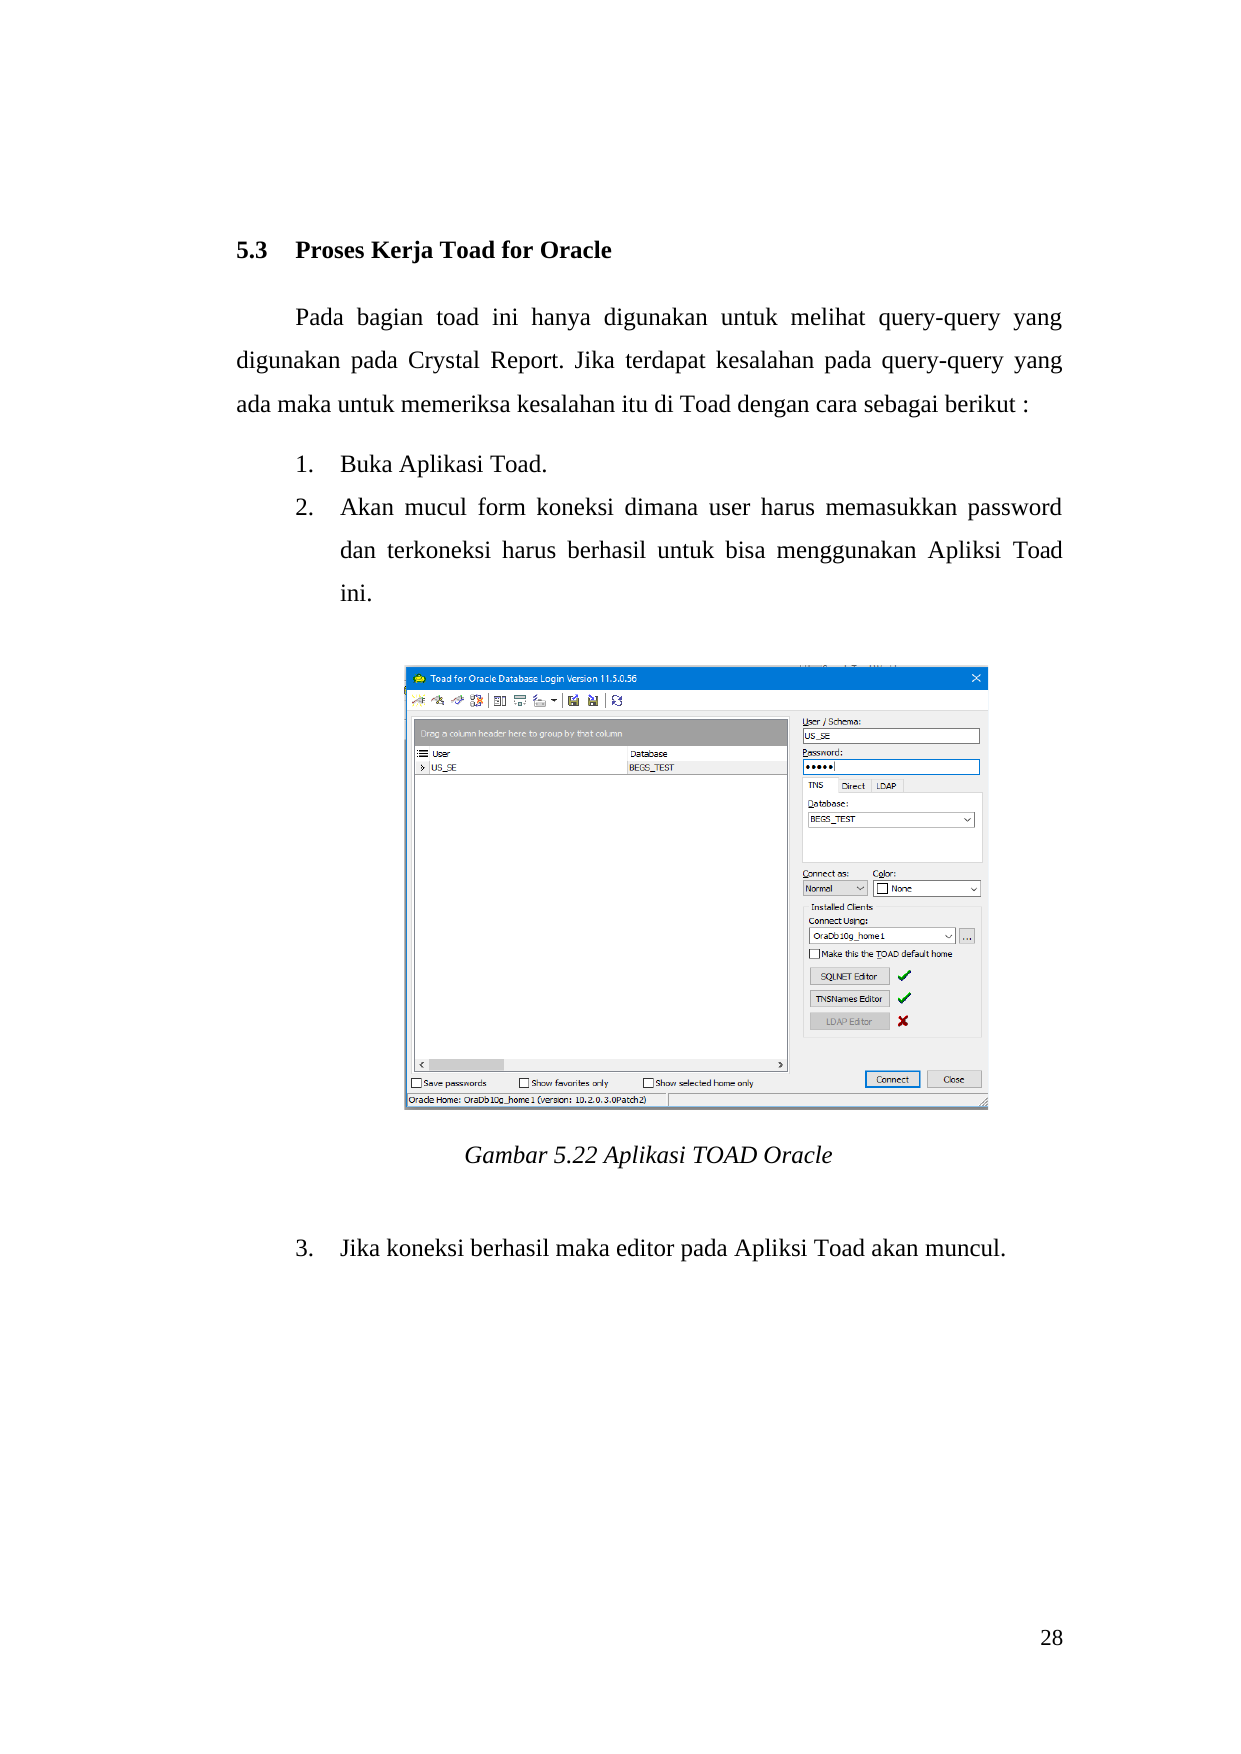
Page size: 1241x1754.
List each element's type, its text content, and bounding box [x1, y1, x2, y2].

list Buka Aplikasi Toad. [295, 449, 1130, 477]
text Pada bagian toad ini hanya digunakan untuk melihat query-query yang digunakan pada Crystal Report. Jika terdapat kesalahan pada query-query yang ada maka untuk memeriksa kesalahan itu di Toad dengan cara sebagai berikut : [236, 302, 1063, 417]
list Akan mucul form koneksi dimana user harus memasukkan password dan terkoneksi harus berhasil untuk bisa menggunakan Apliksi Toad ini. [295, 492, 1063, 607]
picture [404, 665, 989, 1110]
subtitle Proses Kerja Toad for Oracle [236, 235, 1130, 264]
list Jika koneksi berhasil maka editor pada Apliksi Toad akan muncul. [295, 1233, 1130, 1262]
text Gambar 5.22 Aplikasi TOAD Oracle [235, 1140, 1064, 1169]
